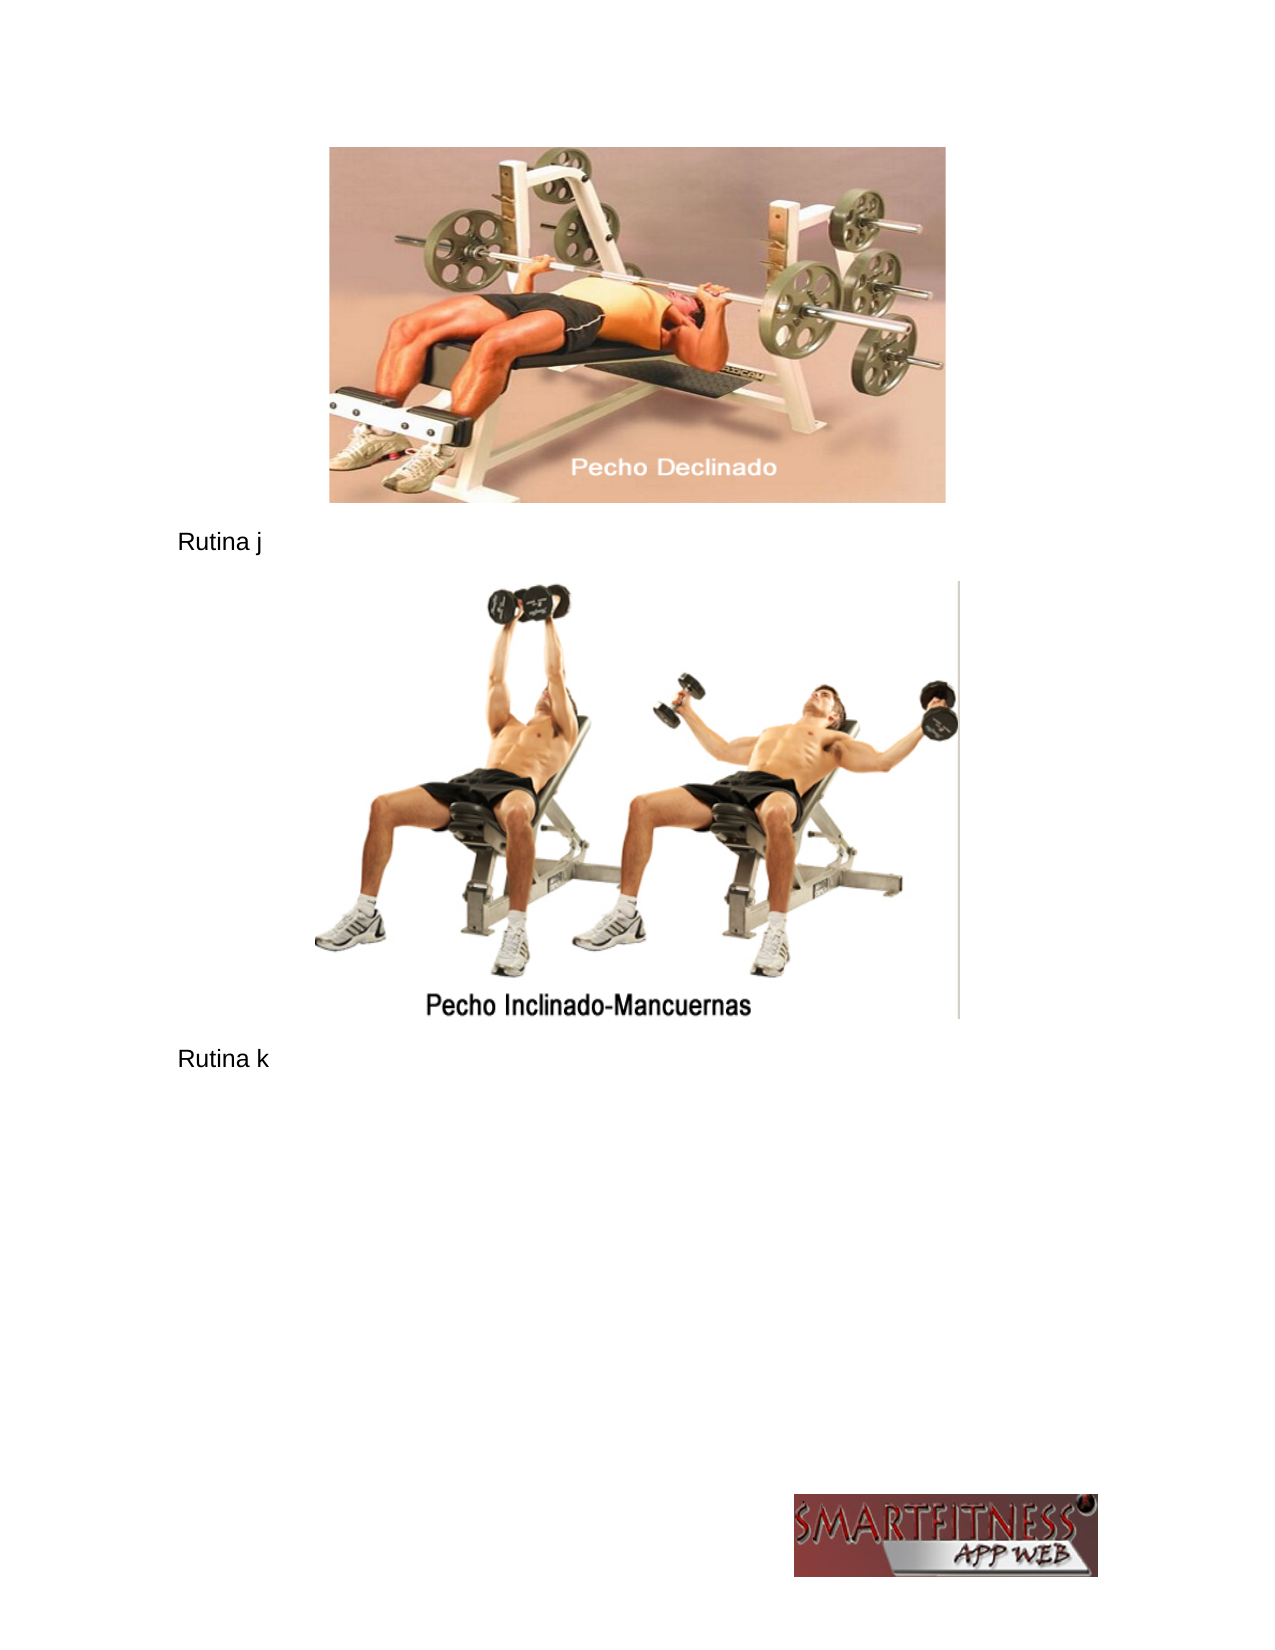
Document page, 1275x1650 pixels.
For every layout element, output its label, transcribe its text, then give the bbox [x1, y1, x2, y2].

picture [329, 147, 946, 503]
picture [315, 581, 960, 1019]
text Rutina j [177, 527, 1098, 556]
picture [794, 1494, 1098, 1577]
text Rutina k [177, 1044, 1098, 1073]
